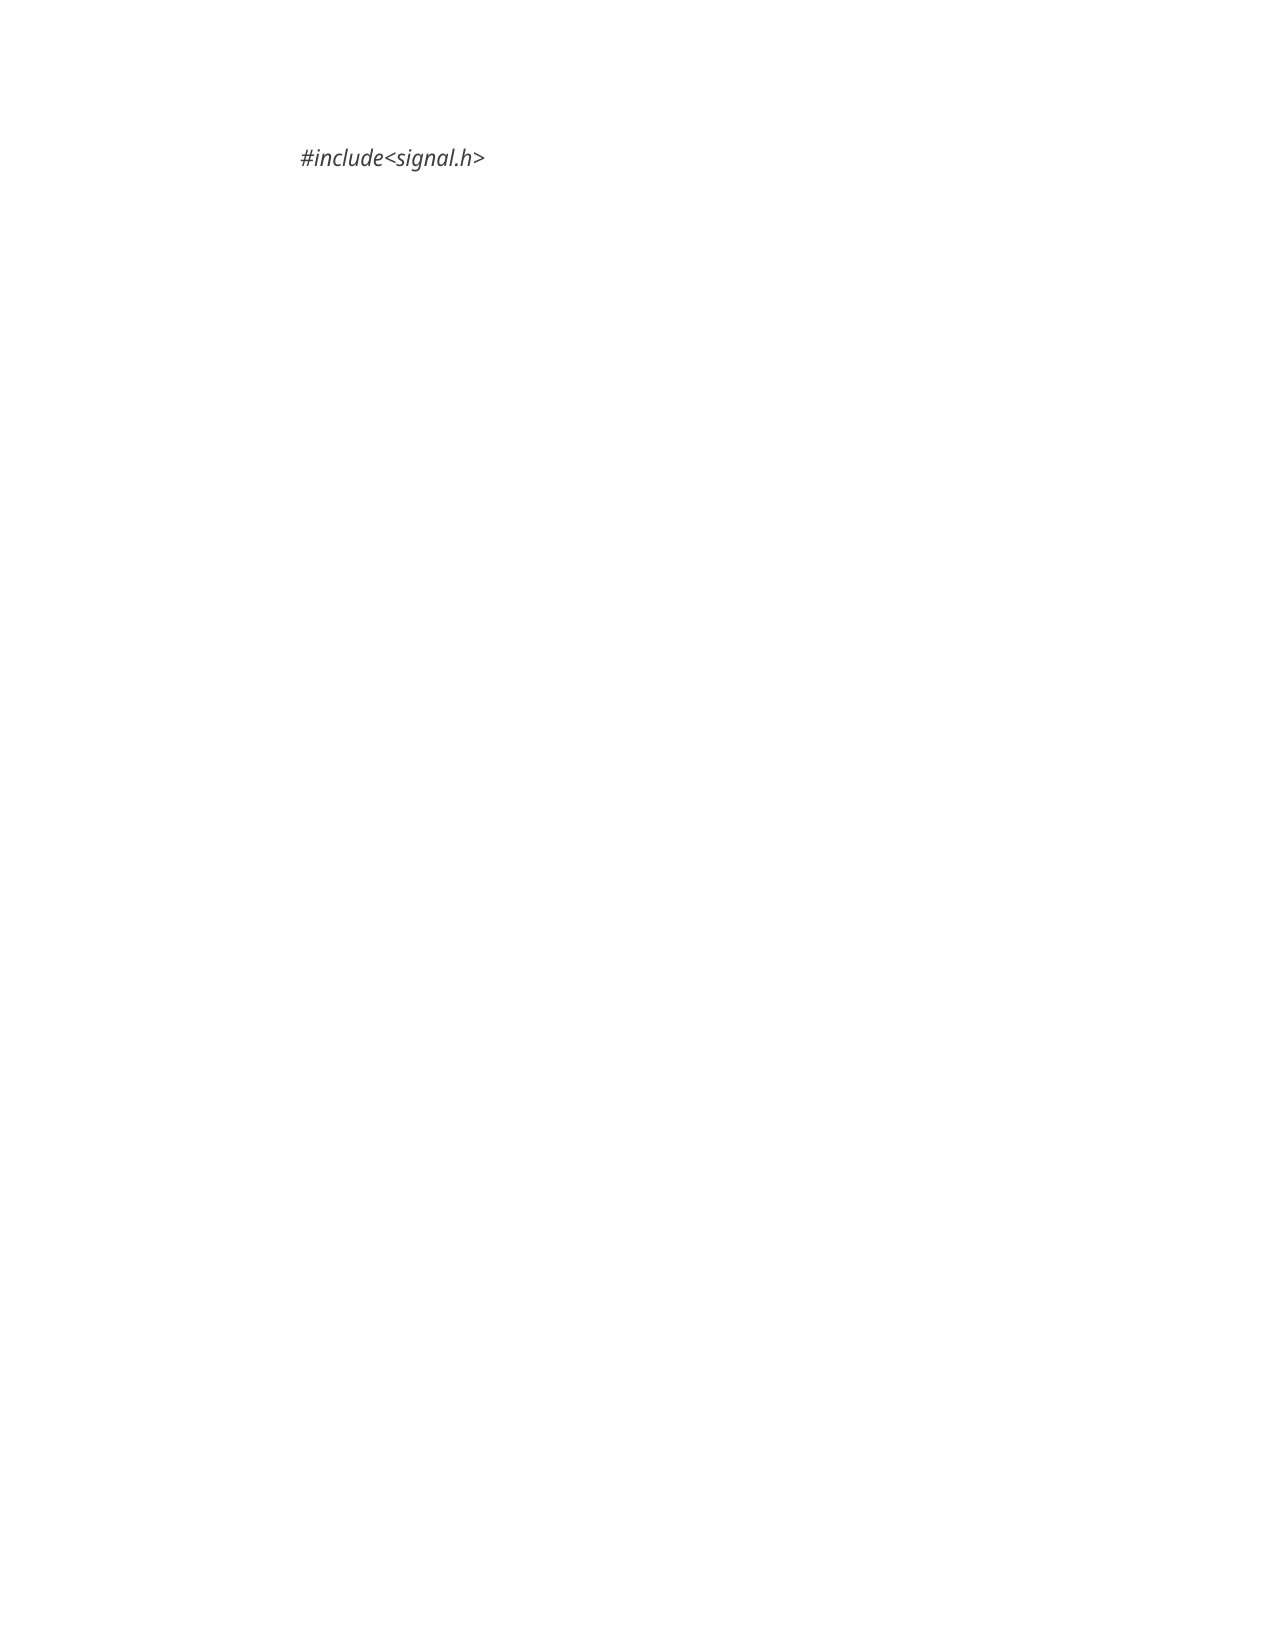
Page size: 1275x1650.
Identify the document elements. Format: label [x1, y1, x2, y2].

text [300, 142, 566, 173]
